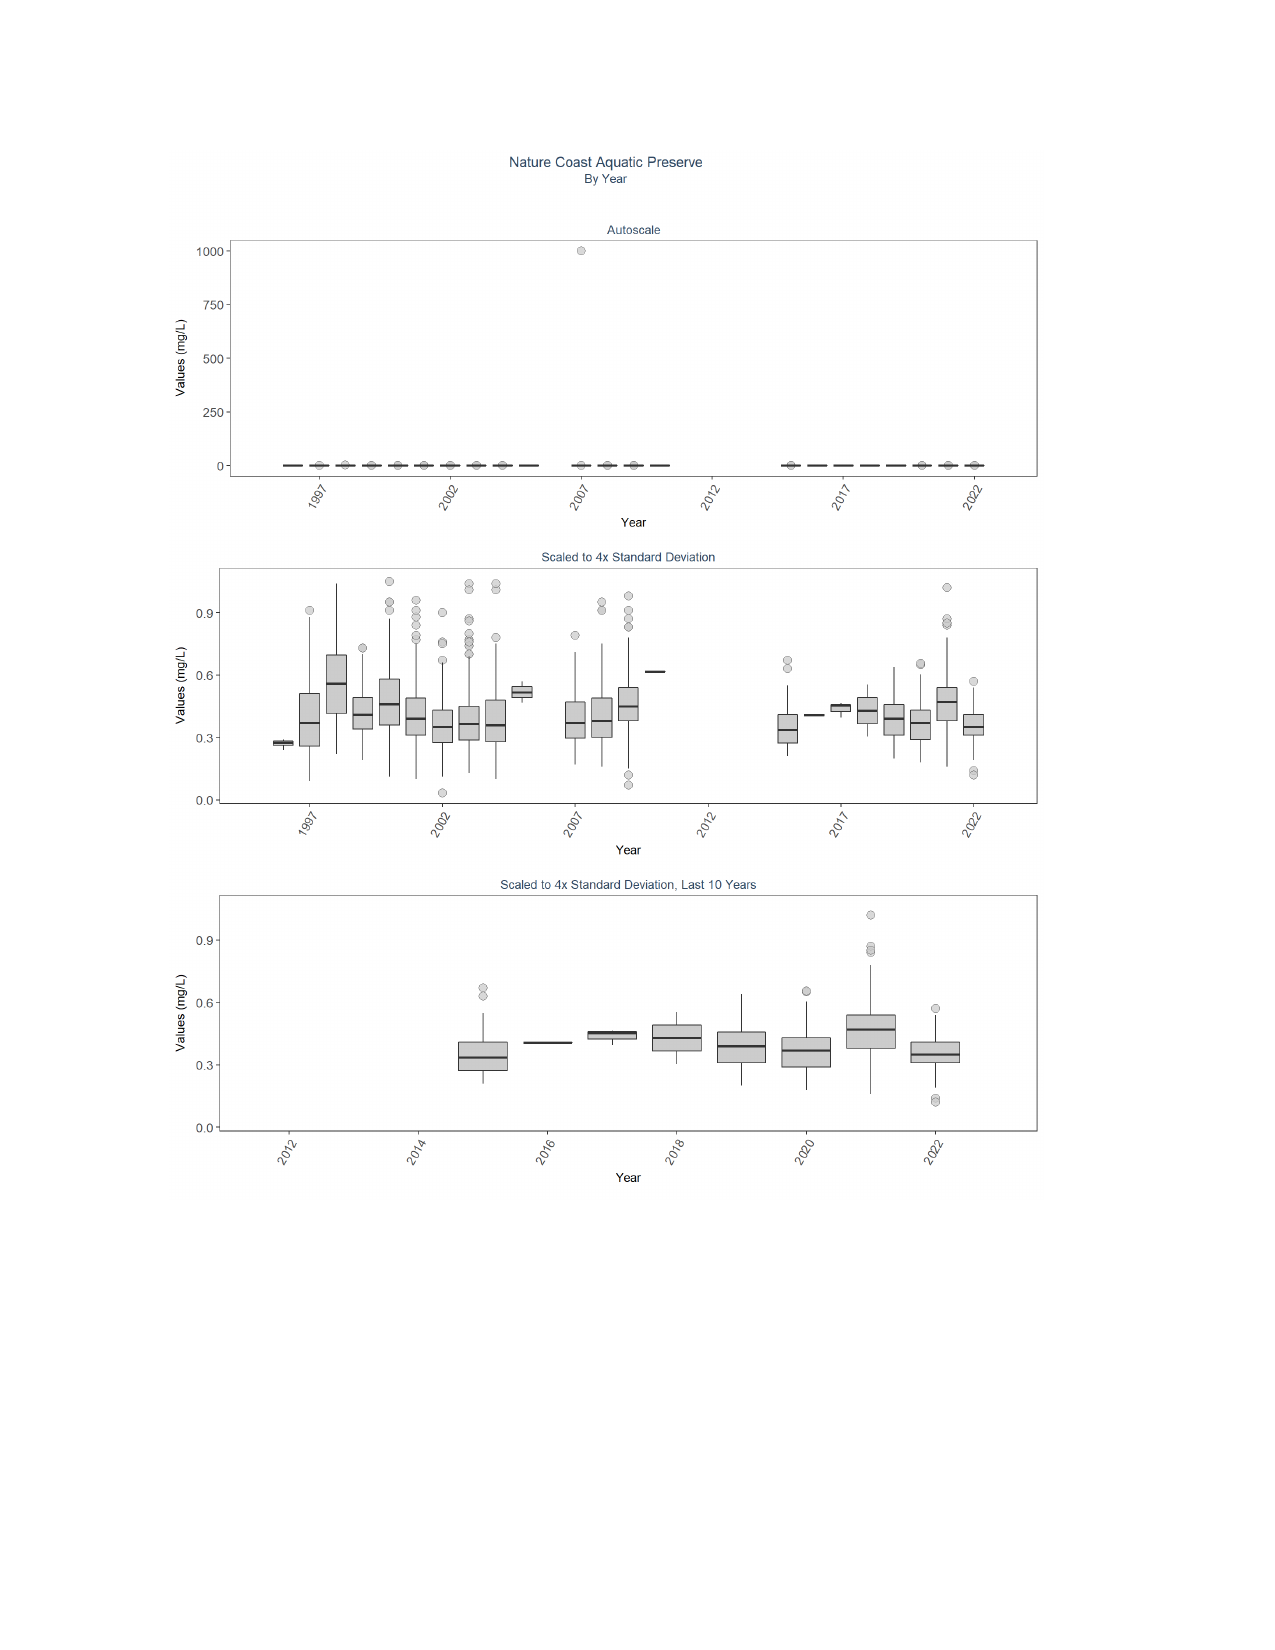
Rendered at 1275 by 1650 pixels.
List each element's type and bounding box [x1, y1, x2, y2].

picture [168, 150, 1044, 1200]
